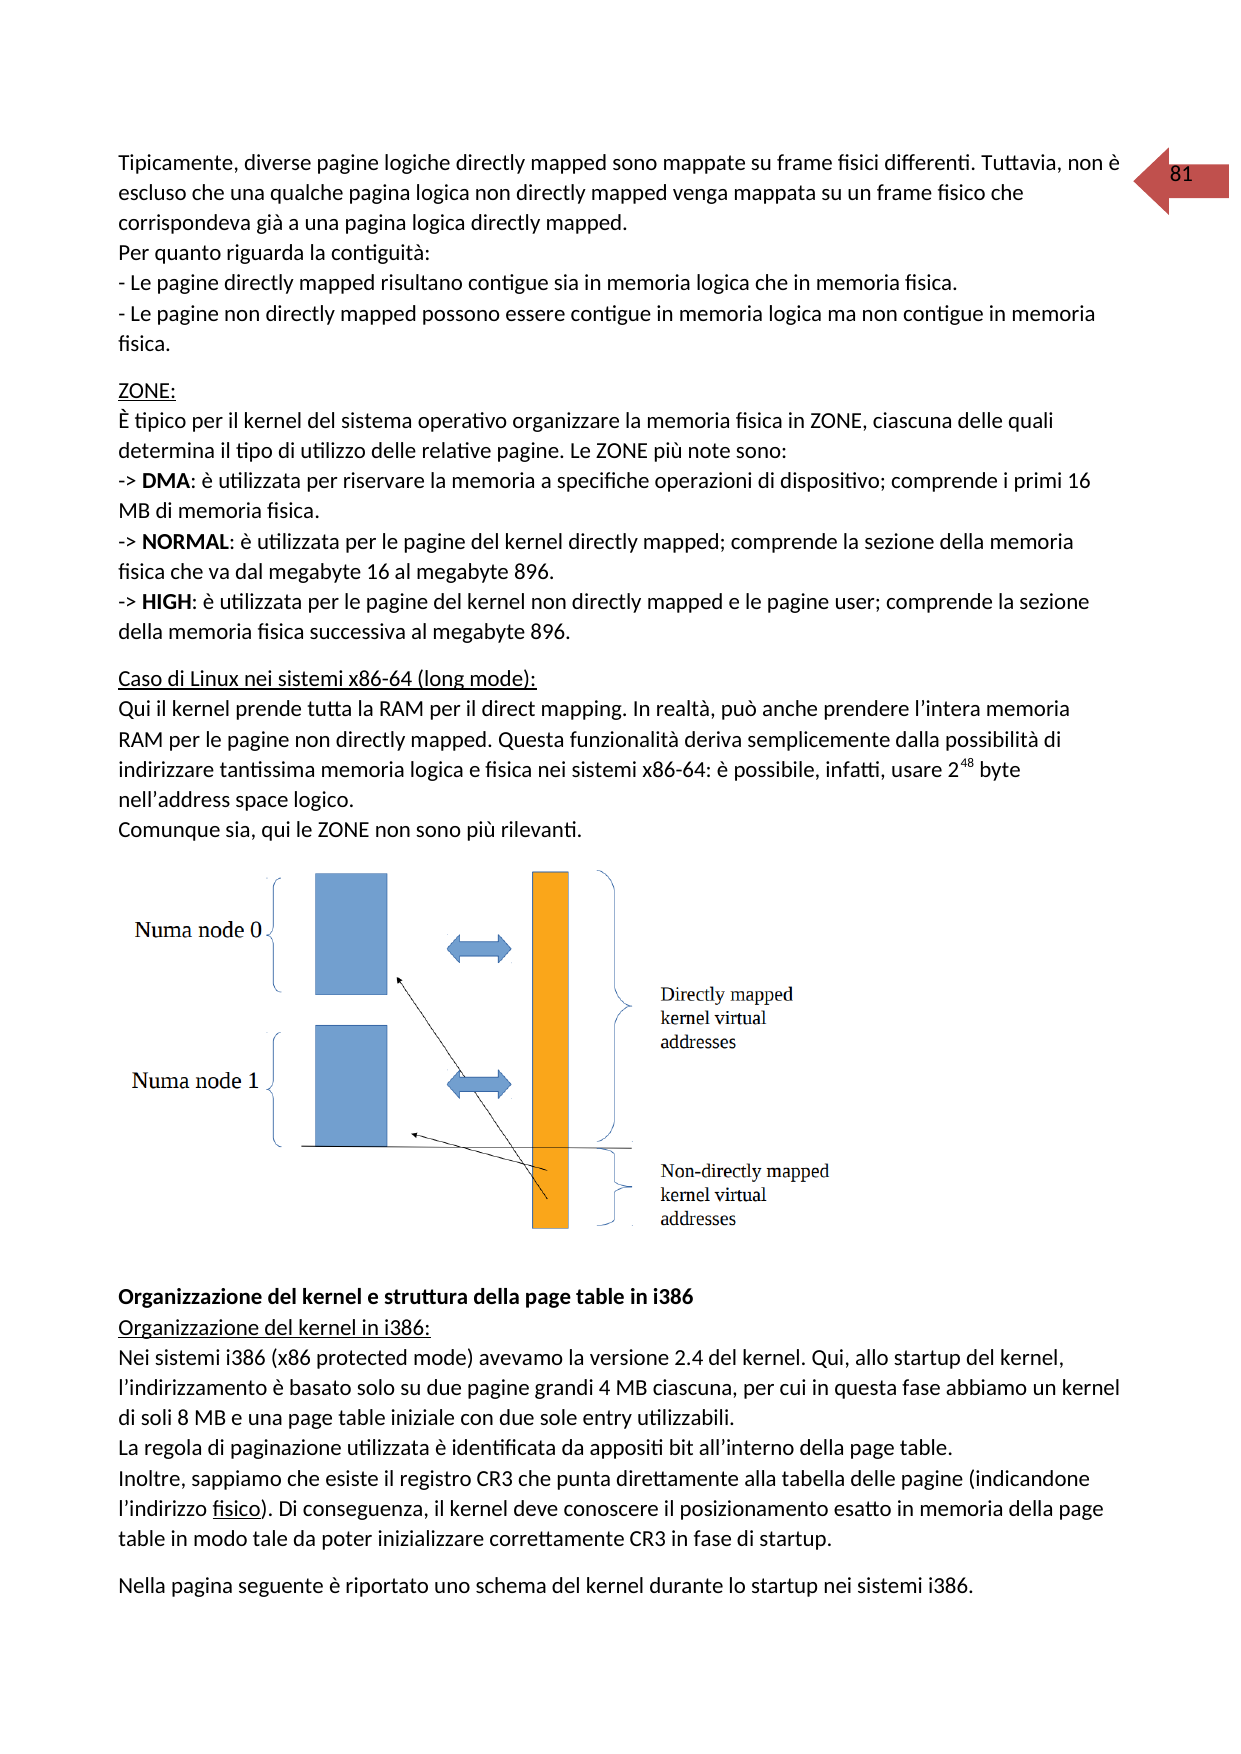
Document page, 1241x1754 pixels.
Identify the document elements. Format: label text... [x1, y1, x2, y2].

text ZONE: È tipico per il kernel del sistema operativo organizzare la memoria fisica in ZONE, ciascuna delle quali determina il tipo di utilizzo delle relative pagine. Le ZONE più note sono: -> DMA: è utilizzata per riservare la memoria a specifiche operazioni di dispositivo; comprende i primi 16 MB di memoria fisica. -> NORMAL: è utilizzata per le pagine del kernel directly mapped; comprende la sezione della memoria fisica che va dal megabyte 16 al megabyte 896. -> HIGH: è utilizzata per le pagine del kernel non directly mapped e le pagine user; comprende la sezione della memoria fisica successiva al megabyte 896. [118, 376, 1122, 645]
picture [118, 862, 844, 1234]
text Caso di Linux nei sistemi x86-64 (long mode): Qui il kernel prende tutta la RAM per il direct mapping. In realtà, può anche prendere l’intera memoria RAM per le pagine non directly mapped. Questa funzionalità deriva semplicemente dalla possibilità di indirizzare tantissima memoria logica e fisica nei sistemi x86-64: è possibile, infatti, usare 248 byte nell’address space logico. Comunque sia, qui le ZONE non sono più rilevanti. [118, 664, 1122, 843]
text Organizzazione del kernel e struttura della page table in i386 Organizzazione del kernel in i386: Nei sistemi i386 (x86 protected mode) avevamo la versione 2.4 del kernel. Qui, allo startup del kernel, l’indirizzamento è basato solo su due pagine grandi 4 MB ciascuna, per cui in questa fase abbiamo un kernel di soli 8 MB e una page table iniziale con due sole entry utilizzabili. La regola di paginazione utilizzata è identificata da appositi bit all’interno della page table. Inoltre, sappiamo che esiste il registro CR3 che punta direttamente alla tabella delle pagine (indicandone l’indirizzo fisico). Di conseguenza, il kernel deve conoscere il posizionamento esatto in memoria della page table in modo tale da poter inizializzare correttamente CR3 in fase di startup. [118, 1252, 1122, 1552]
text Nella pagina seguente è riportato uno schema del kernel durante lo startup nei sistemi i386. [118, 1571, 1122, 1599]
text Tipicamente, diverse pagine logiche directly mapped sono mappate su frame fisici differenti. Tuttavia, non è escluso che una qualche pagina logica non directly mapped venga mappata su un frame fisico che corrispondeva già a una pagina logica directly mapped. Per quanto riguarda la contiguità: - Le pagine directly mapped risultano contigue sia in memoria logica che in memoria fisica. - Le pagine non directly mapped possono essere contigue in memoria logica ma non contigue in memoria fisica. [118, 148, 1122, 357]
